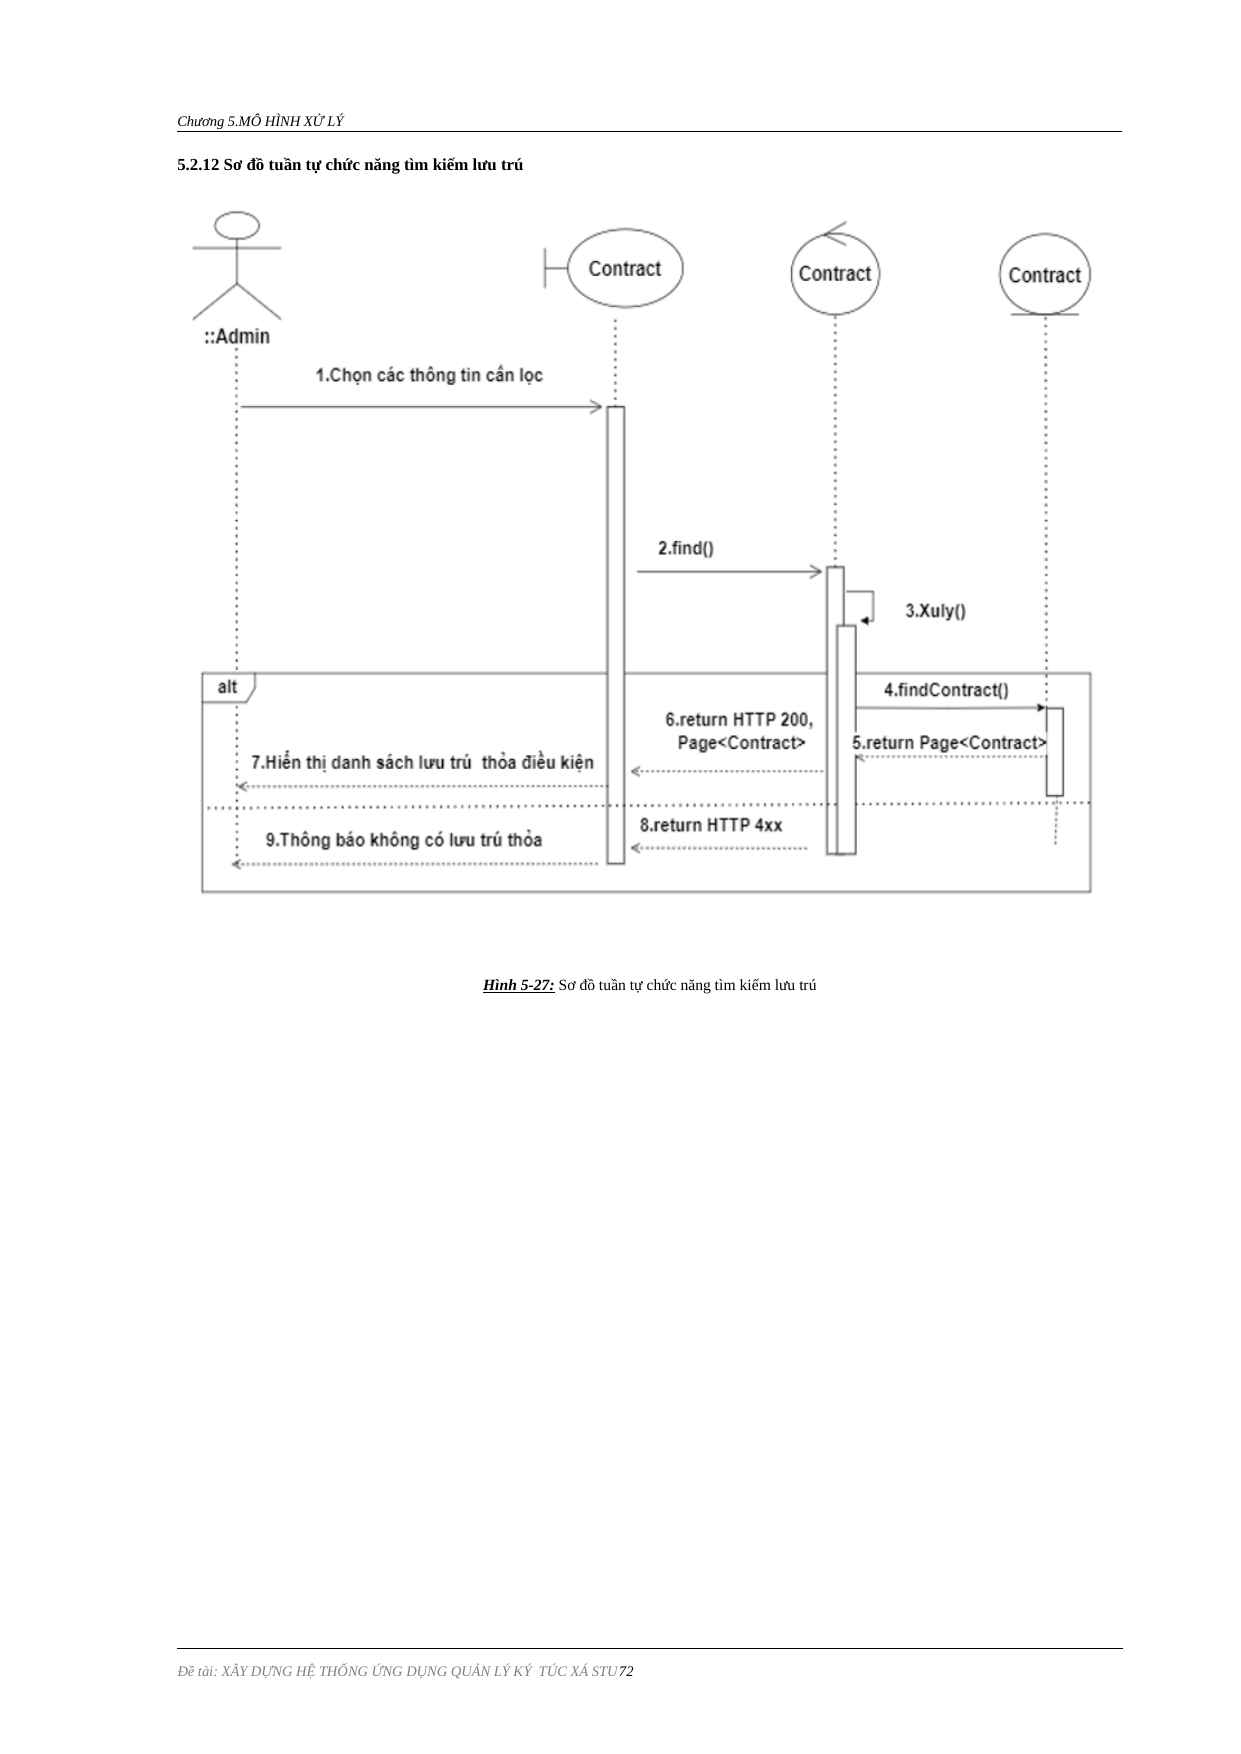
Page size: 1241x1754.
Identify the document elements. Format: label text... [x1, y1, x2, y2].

picture [177, 198, 1122, 935]
subtitle 5.2.12 Sơ đồ tuần tự chức năng tìm kiếm lưu trú [177, 132, 1122, 174]
text Hình 5-27: Sơ đồ tuần tự chức năng tìm kiếm lưu trú [177, 963, 1122, 994]
